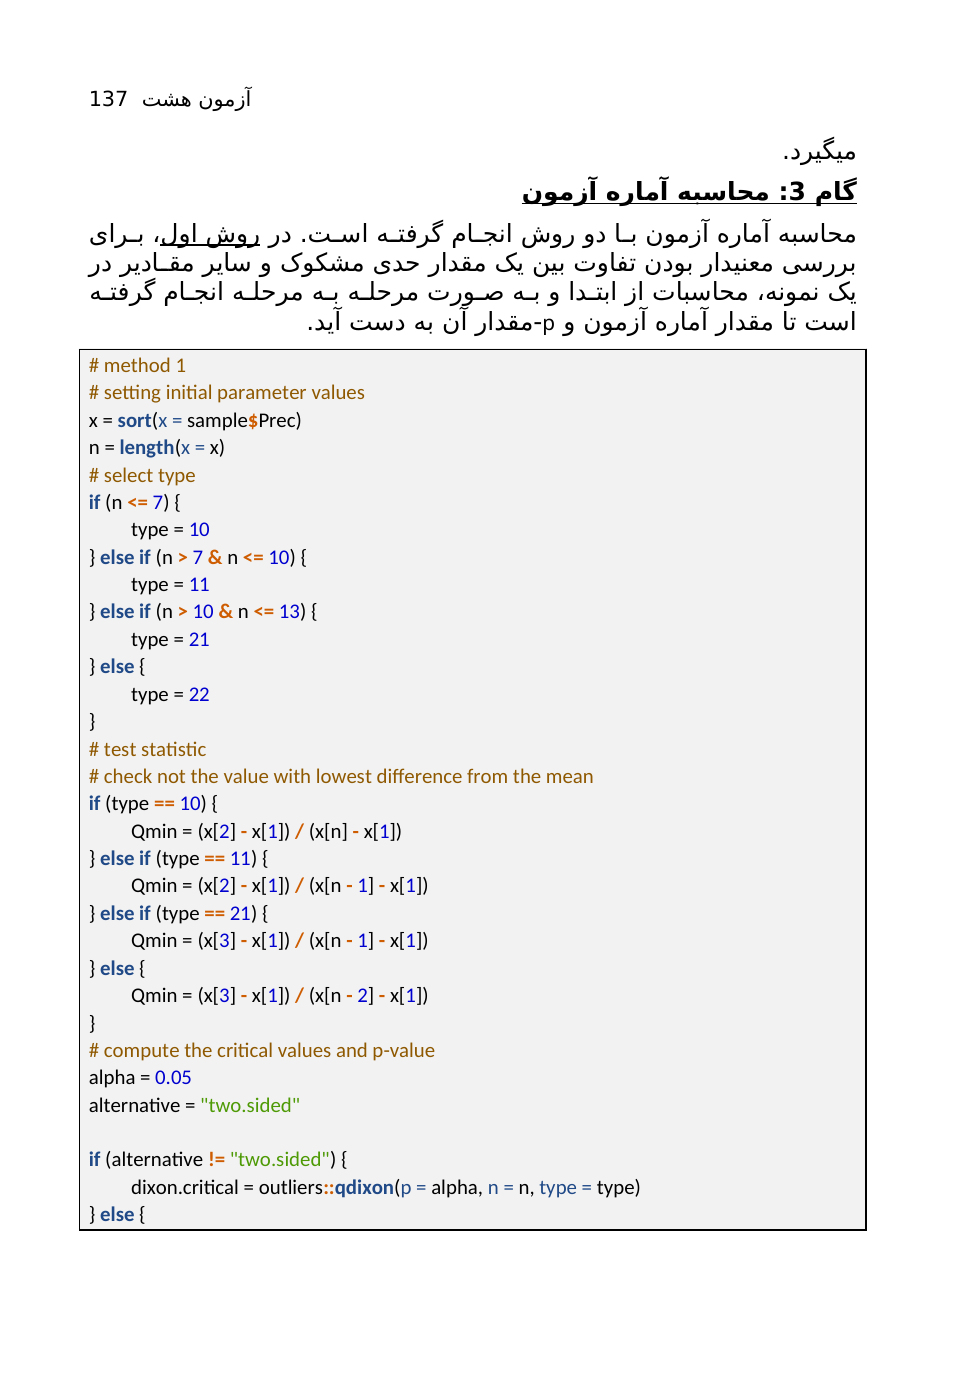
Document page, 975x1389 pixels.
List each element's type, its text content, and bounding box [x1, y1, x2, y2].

text گام 3: محاسبه آماره آزمون [89, 177, 857, 207]
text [89, 136, 857, 165]
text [80, 350, 865, 1229]
text محاسبه آماره آزمون با دو روش انجام گرفته است. در روش اول، برای بررسی معنی‏دار بودن تفاوت بین یک مقدار حدی مشکوک و سایر مقادیر در یک نمونه، محاسبات از ابتدا و به صورت مرحله به مرحله انجام گرفته است تا مقدار آماره آزمون و p-مقدار آن به دست آید. [89, 219, 857, 336]
